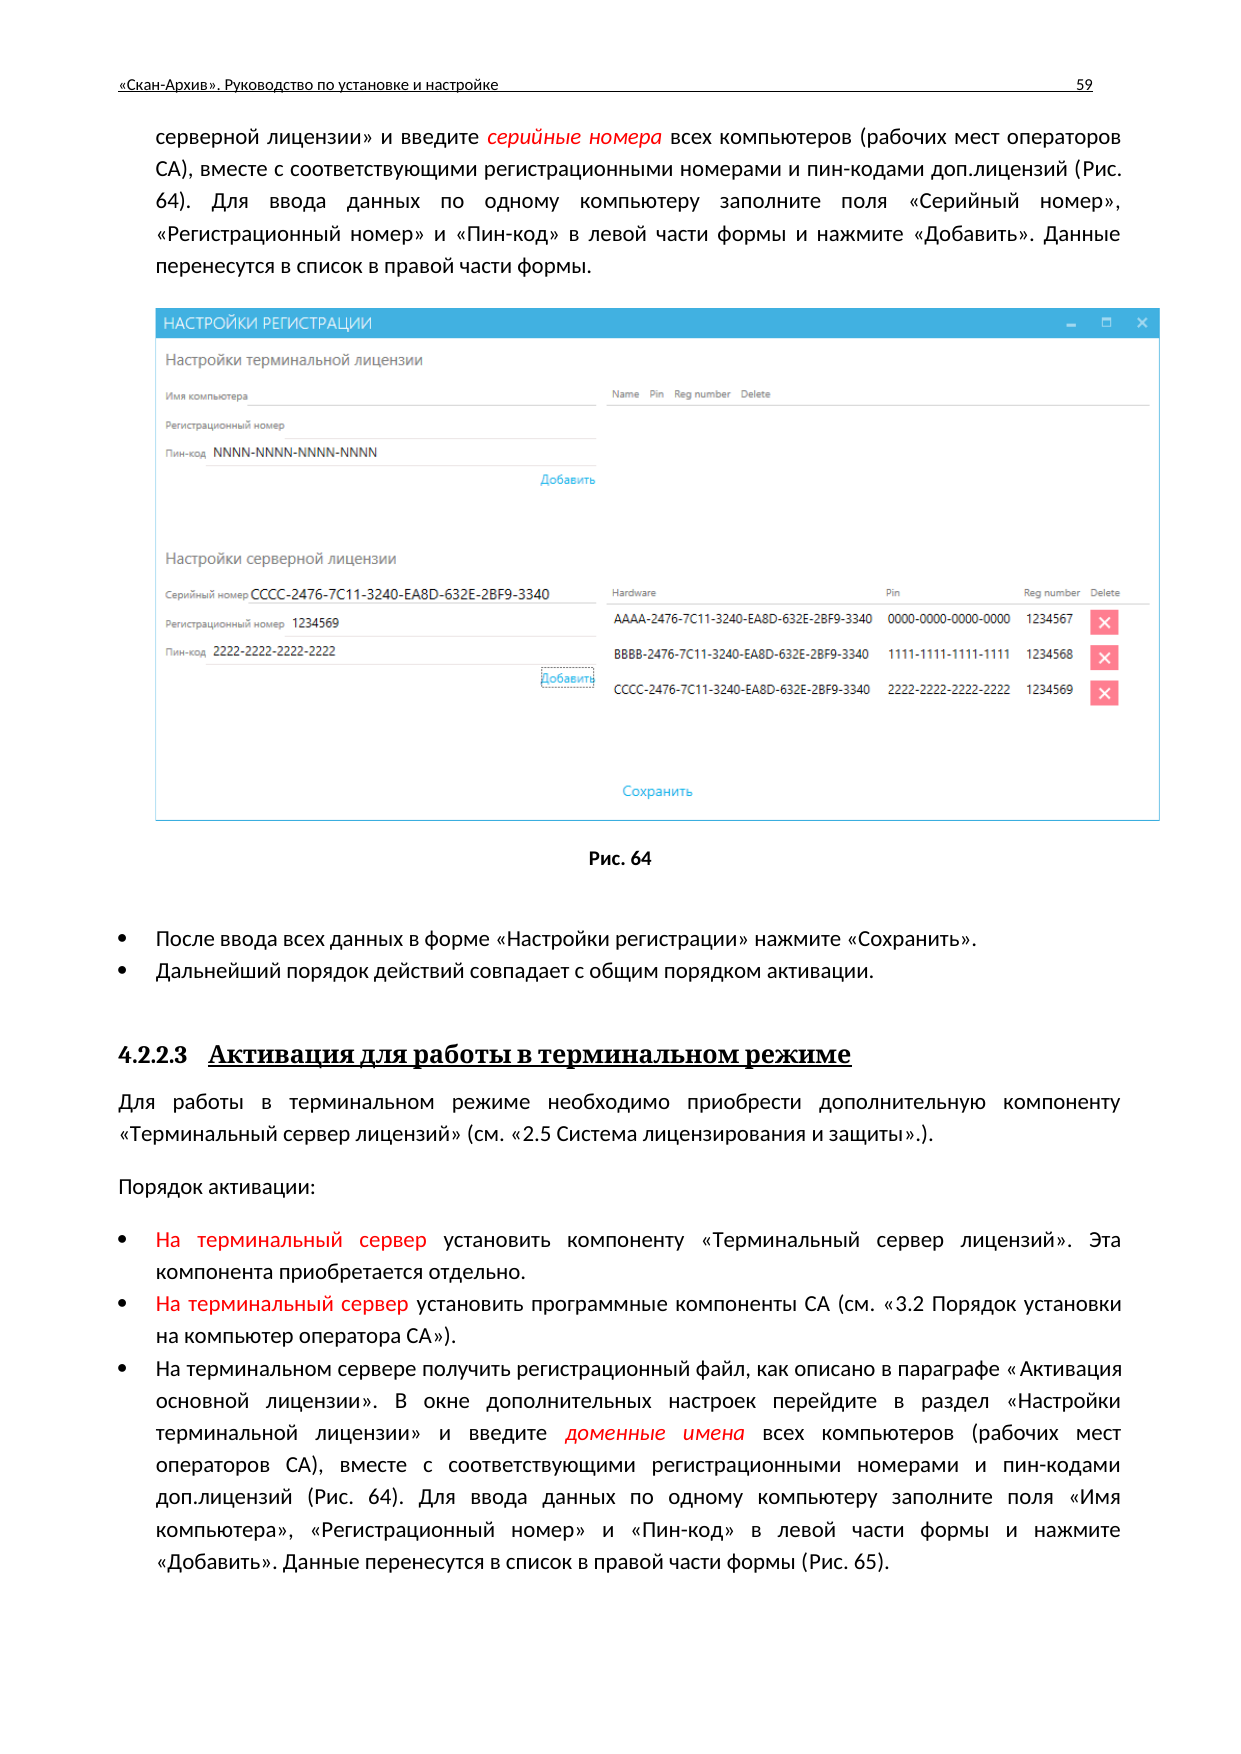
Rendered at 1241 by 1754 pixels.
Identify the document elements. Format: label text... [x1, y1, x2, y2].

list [118, 122, 1122, 279]
list На терминальный сервер установить компоненту «Терминальный сервер лицензий». Эта компонента приобретается отдельно. [118, 1225, 1122, 1285]
text Для работы в терминальном режиме необходимо приобрести дополнительную компоненту «Терминальный сервер лицензий» (см. «2.5 Система лицензирования и защиты».). [118, 1087, 1122, 1147]
list Дальнейший порядок действий совпадает с общим порядком активации. [118, 956, 1122, 984]
list На терминальном сервере получить регистрационный файл, как описано в параграфе «Активация основной лицензии». В окне дополнительных настроек перейдите в раздел «Настройки терминальной лицензии» и введите доменные имена всех компьютеров (рабочих мест операторов СА), вместе с соответствующими регистрационными номерами и пин-кодами доп.лицензий (Рис. 64). Для ввода данных по одному компьютеру заполните поля «Имя компьютера», «Регистрационный номер» и «Пин-код» в левой части формы и нажмите «Добавить». Данные перенесутся в список в правой части формы (Рис. 65). [118, 1354, 1122, 1575]
list После ввода всех данных в форме «Настройки регистрации» нажмите «Сохранить». [118, 924, 1122, 952]
text Рис. 64 [118, 845, 1122, 871]
list На терминальный сервер установить программные компоненты СА (см. «3.2 Порядок установки на компьютер оператора СА»). [118, 1289, 1122, 1349]
text Порядок активации: [118, 1172, 1122, 1200]
picture [155, 308, 1160, 821]
subtitle Активация для работы в терминальном режиме [118, 1041, 1122, 1070]
